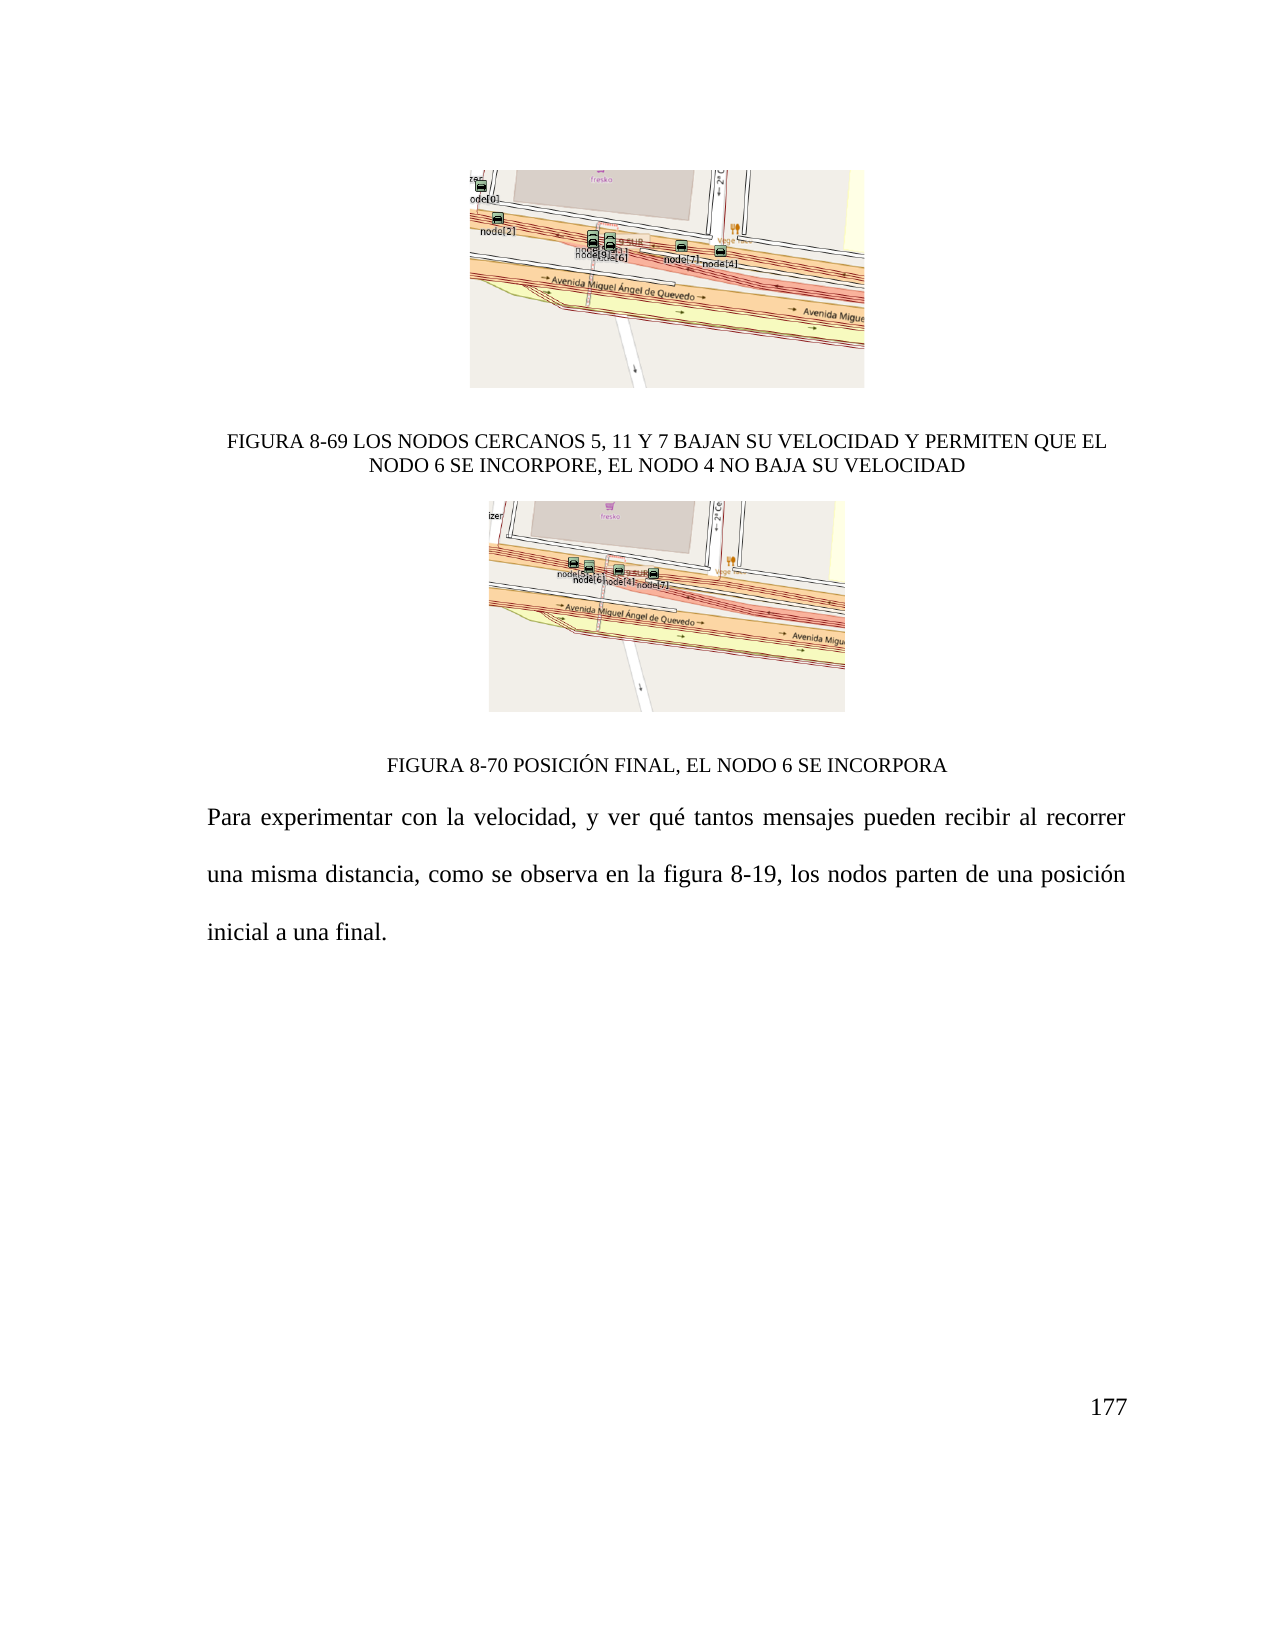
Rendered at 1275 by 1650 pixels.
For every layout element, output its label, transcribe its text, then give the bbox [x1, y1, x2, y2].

picture [469, 170, 865, 388]
text Para experimentar con la velocidad, y ver qué tantos mensajes pueden recibir al recorrer una misma distancia, como se observa en la figura 8-19, los nodos parten de una posición inicial a una final. [207, 802, 1127, 945]
text Figura 8-17 Los nodos cercanos 5, 11 y 7 bajan su velocidad y permiten que el nodo 6 se incorpore, el nodo 4 no baja su velocidad [207, 429, 1127, 477]
text Figura 8-18 Posición final, el nodo 6 se incorpora [207, 752, 1127, 777]
picture [488, 501, 845, 712]
